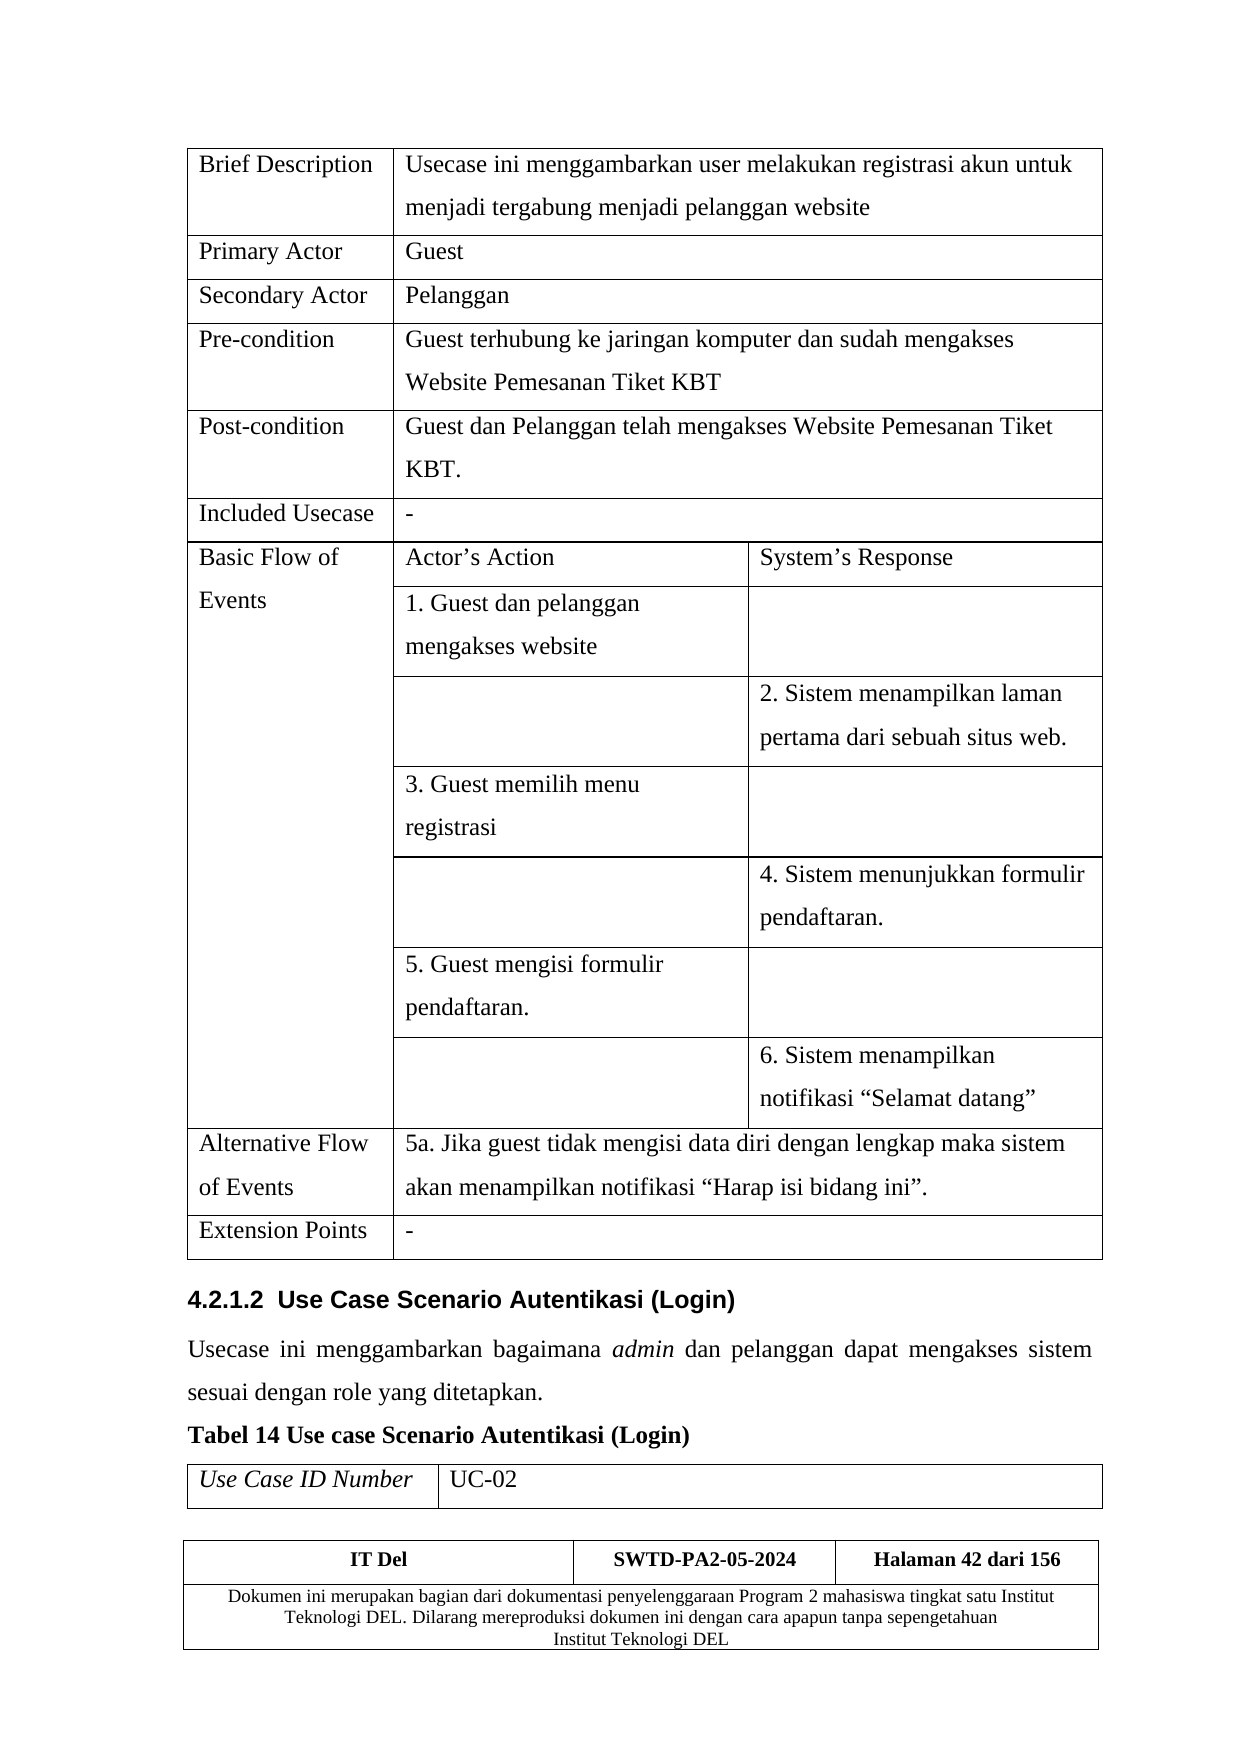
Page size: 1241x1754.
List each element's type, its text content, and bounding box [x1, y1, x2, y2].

table_cell System’s Response [749, 543, 1102, 586]
table_cell [394, 1038, 748, 1127]
table_cell [394, 858, 748, 947]
table_cell Pelanggan [394, 280, 1102, 323]
table_cell Actor’s Action [394, 543, 748, 586]
table_cell - [394, 1216, 1102, 1259]
table_cell Secondary Actor [188, 280, 393, 323]
table_cell 1. Guest dan pelanggan mengakses website [394, 587, 748, 676]
table_cell Pre-condition [188, 324, 393, 410]
table_cell Guest terhubung ke jaringan komputer dan sudah mengakses Website Pemesanan Tiket KBT [394, 324, 1102, 410]
table_cell Alternative Flow of Events [188, 1129, 393, 1214]
table_cell Guest [394, 236, 1102, 279]
table_cell 6. Sistem menampilkan notifikasi “Selamat datang” [749, 1038, 1102, 1127]
text Tabel 14 Use case Scenario Autentikasi (Login) [187, 1420, 1092, 1449]
table_header Use Case ID Number [188, 1465, 438, 1507]
table_cell 3. Guest memilih menu registrasi [394, 767, 748, 856]
table_cell [394, 677, 748, 766]
table_cell [749, 948, 1102, 1037]
text Usecase ini menggambarkan bagaimana admin dan pelanggan dapat mengakses sistem sesuai dengan role yang ditetapkan. [187, 1334, 1092, 1406]
table_cell Included Usecase [188, 499, 393, 541]
table_cell [749, 767, 1102, 856]
table_cell Guest dan Pelanggan telah mengakses Website Pemesanan Tiket KBT. [394, 411, 1102, 497]
table_cell Primary Actor [188, 236, 393, 279]
table_cell 5. Guest mengisi formulir pendaftaran. [394, 948, 748, 1037]
table_cell - [394, 499, 1102, 541]
table_cell 5a. Jika guest tidak mengisi data diri dengan lengkap maka sistem akan menampilkan notifikasi “Harap isi bidang ini”. [394, 1129, 1102, 1214]
table_cell Brief Description [188, 149, 393, 235]
table_cell 4. Sistem menunjukkan formulir pendaftaran. [749, 858, 1102, 947]
table_header UC-02 [439, 1465, 1102, 1507]
table_cell [749, 587, 1102, 676]
table_cell Basic Flow of Events [188, 543, 393, 1127]
subtitle Use Case Scenario Autentikasi (Login) [187, 1285, 1092, 1313]
table_cell 2. Sistem menampilkan laman pertama dari sebuah situs web. [749, 677, 1102, 766]
table_cell Extension Points [188, 1216, 393, 1259]
table_cell Post-condition [188, 411, 393, 497]
table_cell Usecase ini menggambarkan user melakukan registrasi akun untuk menjadi tergabung menjadi pelanggan website [394, 149, 1102, 235]
